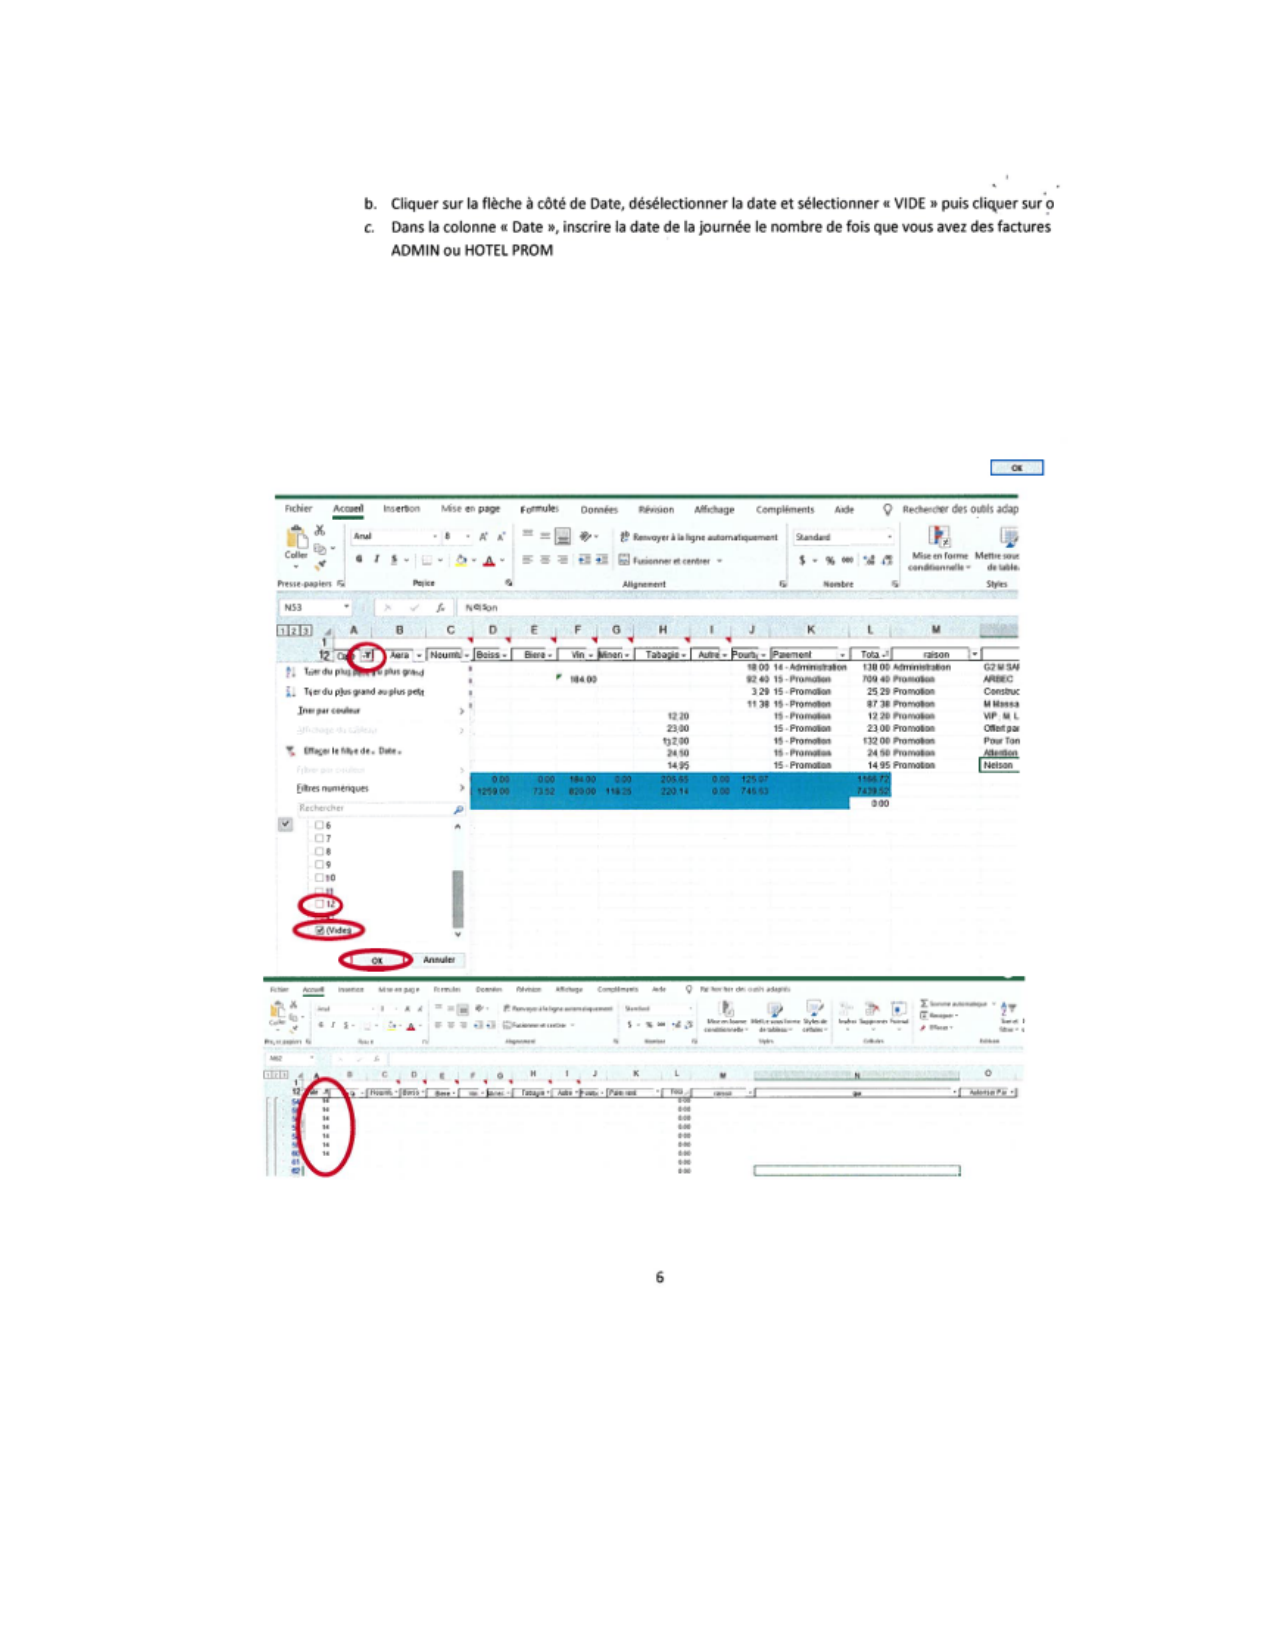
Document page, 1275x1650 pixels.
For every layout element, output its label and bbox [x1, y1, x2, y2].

picture [206, 150, 1107, 1315]
